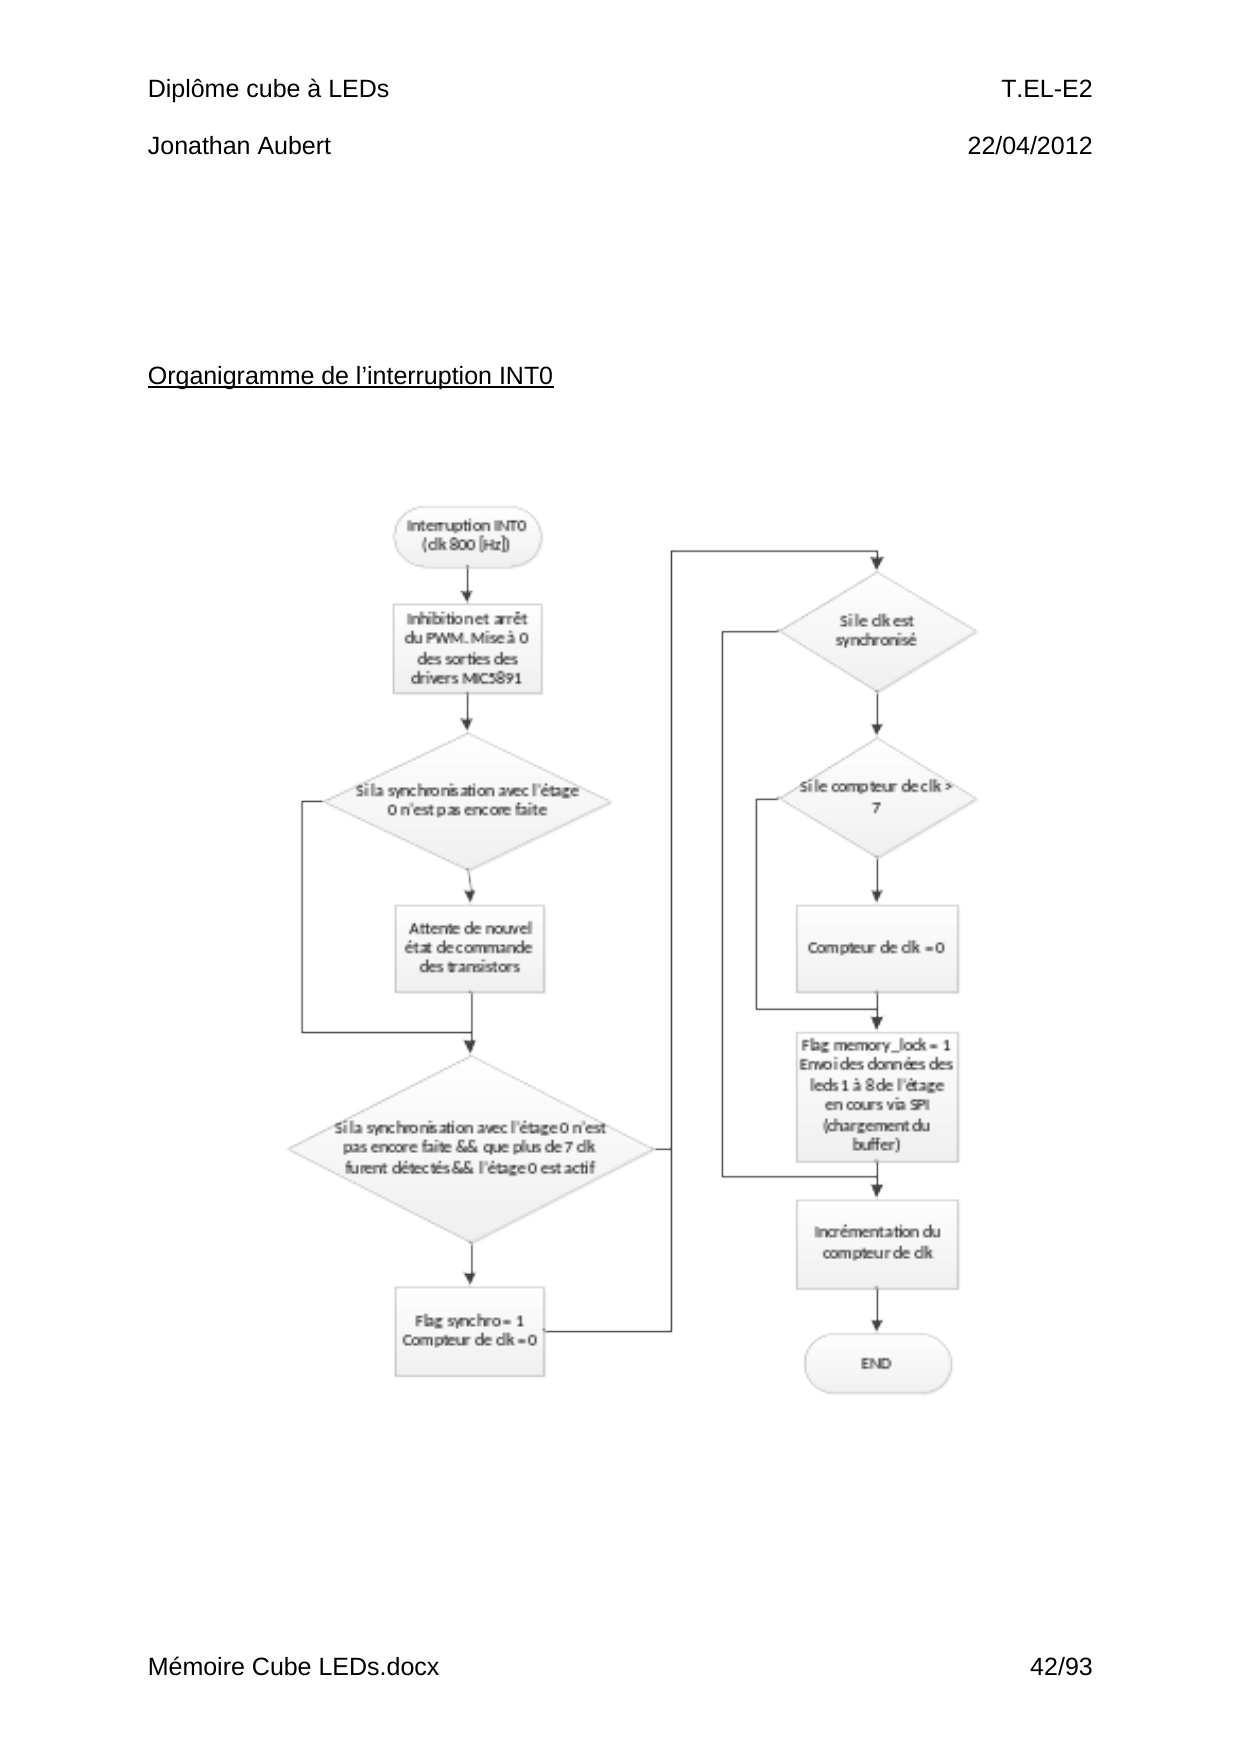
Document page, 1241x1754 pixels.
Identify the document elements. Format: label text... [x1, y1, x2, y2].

text Organigramme de l’interruption INT0 [148, 361, 1093, 390]
